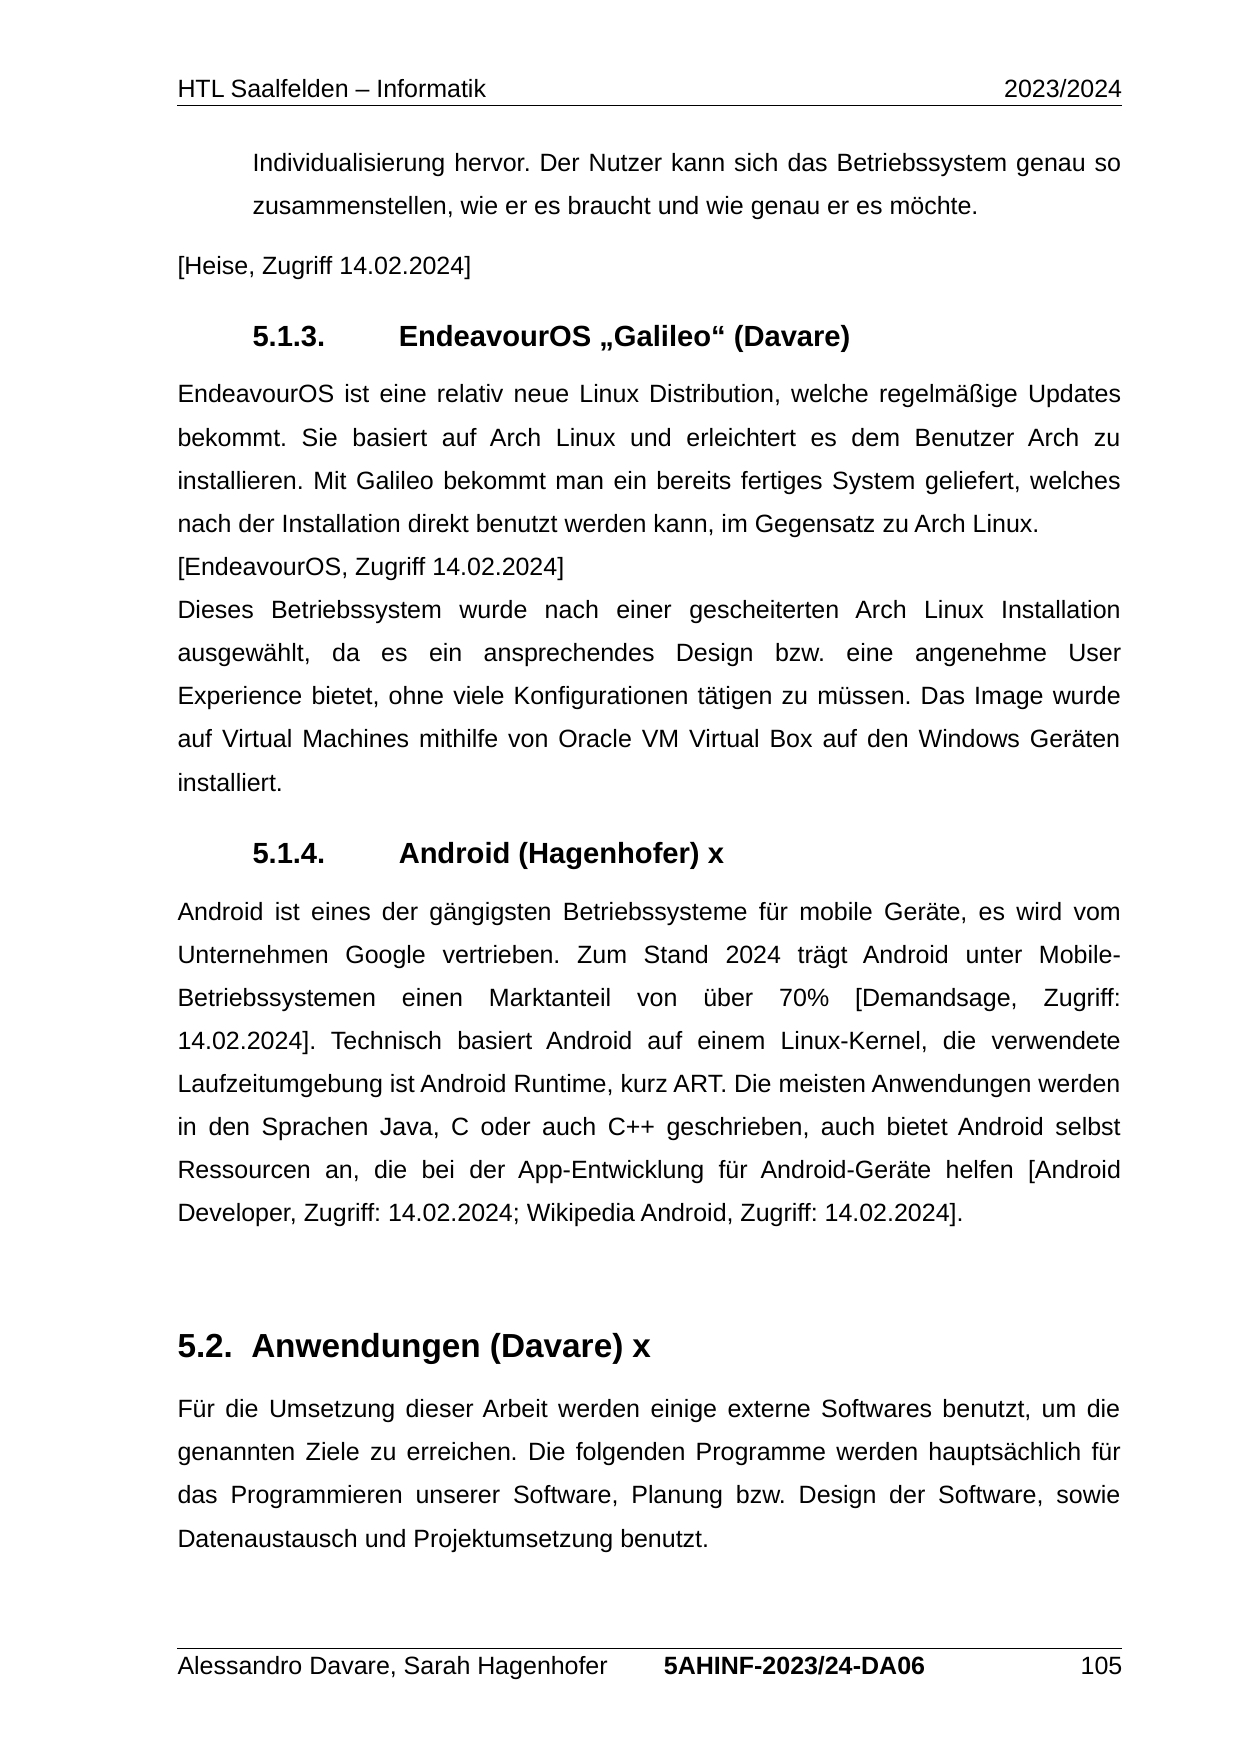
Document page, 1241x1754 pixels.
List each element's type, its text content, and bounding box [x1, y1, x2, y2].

subtitle EndeavourOS „Galileo“ (Davare) [252, 319, 1122, 352]
subtitle Android (Hagenhofer) x [252, 836, 1122, 869]
text Für die Umsetzung dieser Arbeit werden einige externe Softwares benutzt, um die genannten Ziele zu erreichen. Die folgenden Programme werden hauptsächlich für das Programmieren unserer Software, Planung bzw. Design der Software, sowie Datenaustausch und Projektumsetzung benutzt. [177, 1394, 1122, 1552]
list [215, 148, 1122, 219]
list Dieses Betriebssystem wurde nach einer gescheiterten Arch Linux Installation ausgewählt, da es ein ansprechendes Design bzw. eine angenehme User Experience bietet, ohne viele Konfigurationen tätigen zu müssen. Das Image wurde auf Virtual Machines mithilfe von Oracle VM Virtual Box auf den Windows Geräten installiert. [177, 595, 1122, 796]
list EndeavourOS ist eine relativ neue Linux Distribution, welche regelmäßige Updates bekommt. Sie basiert auf Arch Linux und erleichtert es dem Benutzer Arch zu installieren. Mit Galileo bekommt man ein bereits fertiges System geliefert, welches nach der Installation direkt benutzt werden kann, im Gegensatz zu Arch Linux. [177, 379, 1122, 538]
subtitle Anwendungen (Davare) x [177, 1326, 1122, 1365]
text Android ist eines der gängigsten Betriebssysteme für mobile Geräte, es wird vom Unternehmen Google vertrieben. Zum Stand 2024 trägt Android unter Mobile-Betriebssystemen einen Marktanteil von über 70% [Demandsage, Zugriff: 14.02.2024]. Technisch basiert Android auf einem Linux-Kernel, die verwendete Laufzeitumgebung ist Android Runtime, kurz ART. Die meisten Anwendungen werden in den Sprachen Java, C oder auch C++ geschrieben, auch bietet Android selbst Ressourcen an, die bei der App-Entwicklung für Android-Geräte helfen [Android Developer, Zugriff: 14.02.2024; Wikipedia Android, Zugriff: 14.02.2024]. [177, 896, 1122, 1227]
text [Heise, Zugriff 14.02.2024] [177, 251, 1122, 279]
list [EndeavourOS, Zugriff 14.02.2024] [177, 552, 1122, 581]
